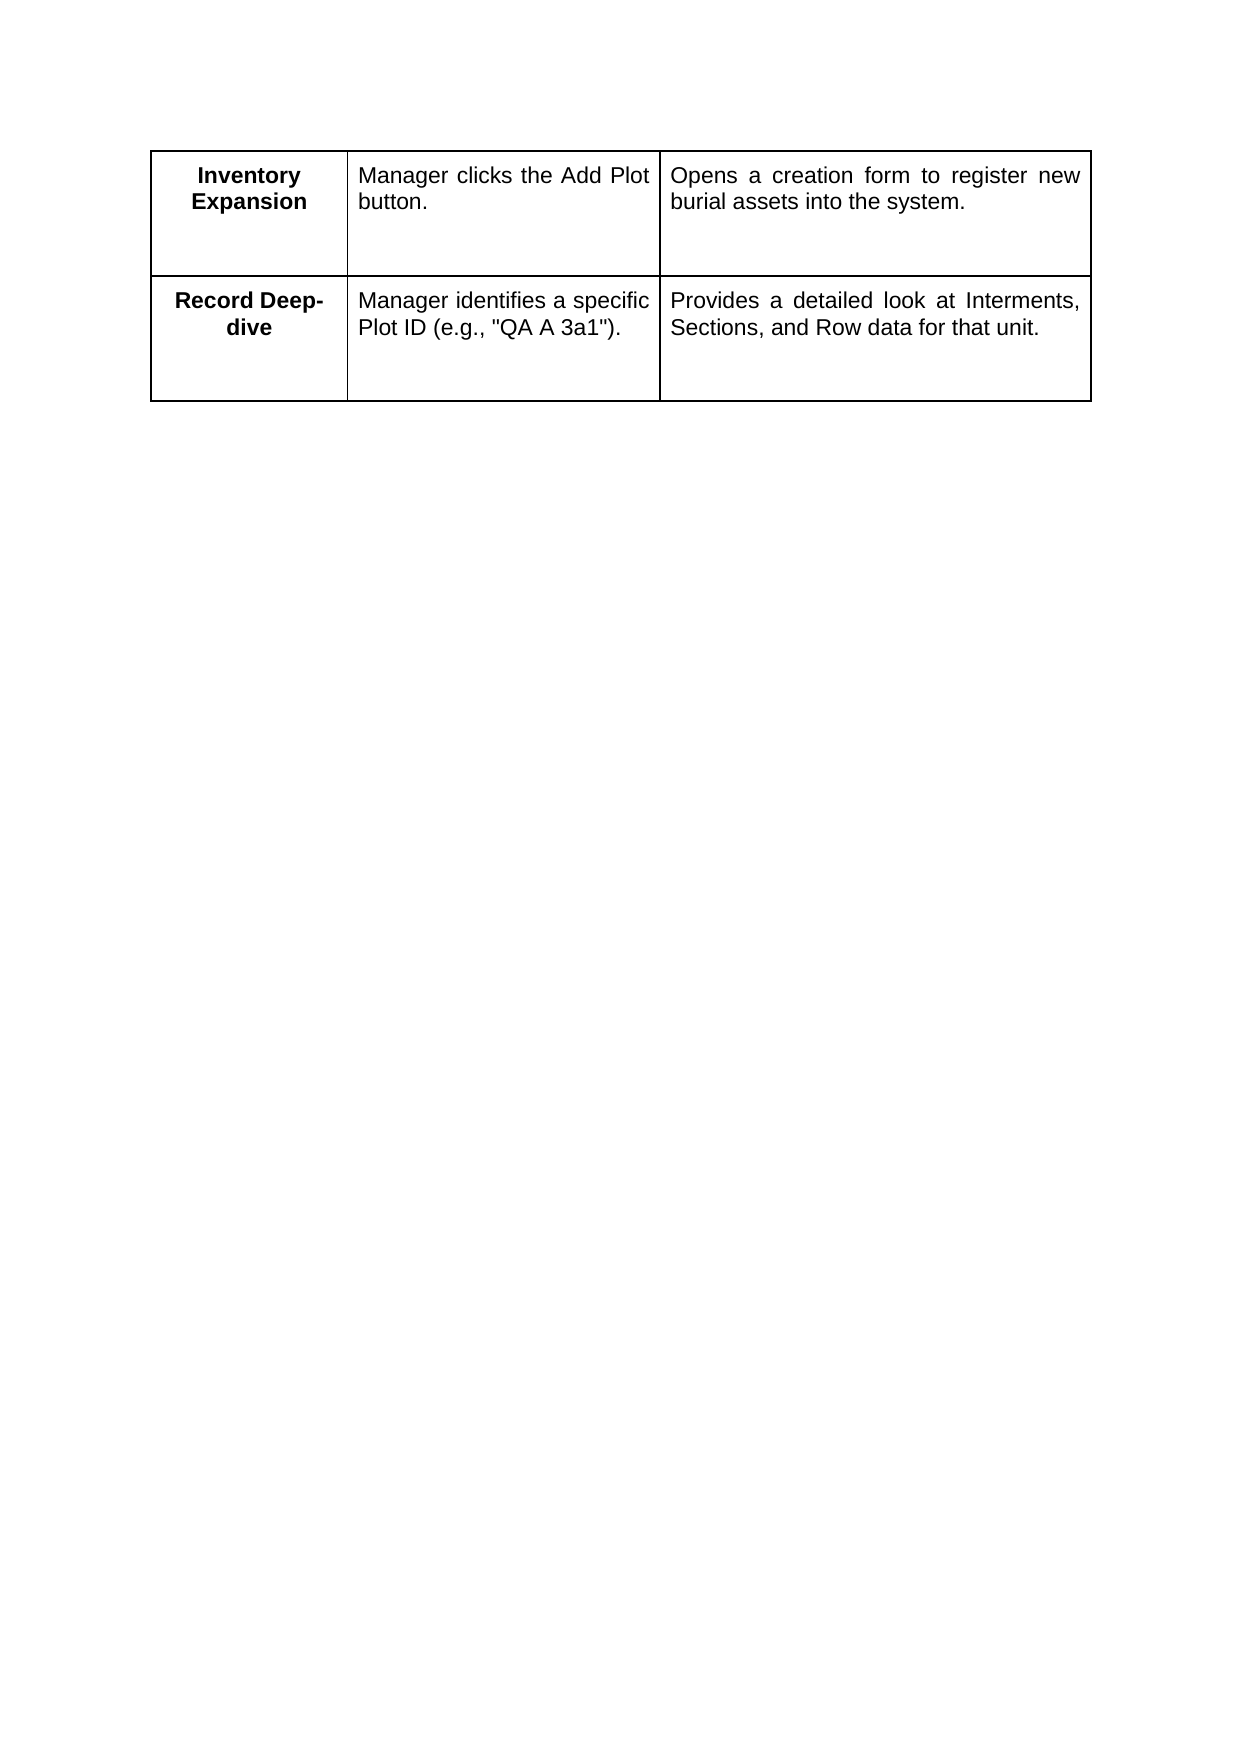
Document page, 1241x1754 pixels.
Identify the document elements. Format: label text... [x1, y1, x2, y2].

table_cell Manager clicks the Add Plot button. [348, 152, 659, 275]
table_cell Record Deep-dive [152, 277, 347, 400]
table_cell Provides a detailed look at Interments, Sections, and Row data for that unit. [661, 277, 1090, 400]
table_cell Inventory Expansion [152, 152, 347, 275]
table_cell Manager identifies a specific Plot ID (e.g., "QA A 3a1"). [348, 277, 659, 400]
table_cell Opens a creation form to register new burial assets into the system. [661, 152, 1090, 275]
